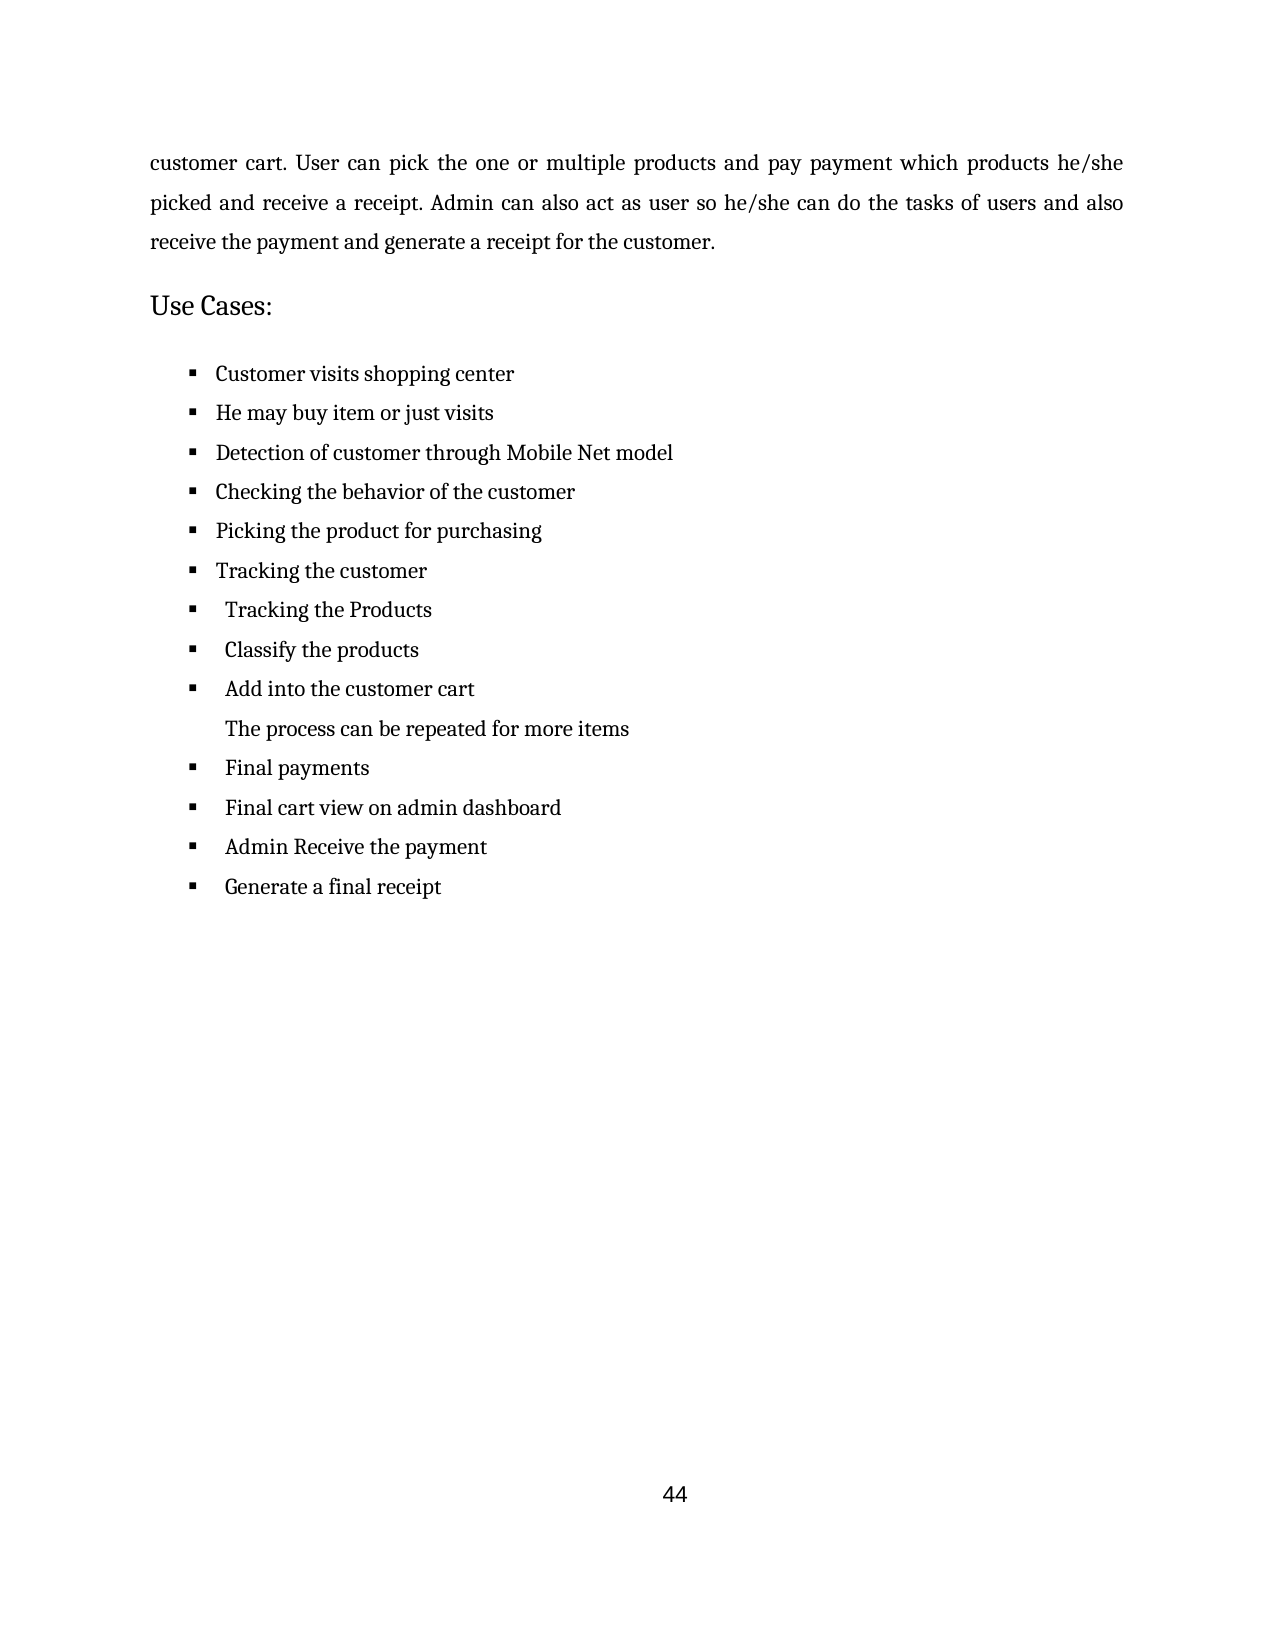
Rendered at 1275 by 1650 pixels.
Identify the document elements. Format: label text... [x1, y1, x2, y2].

list The process can be repeated for more items [225, 716, 1125, 742]
list Generate a final receipt [187, 874, 1125, 900]
list Customer visits shopping center [187, 360, 1125, 387]
list Picking the product for purchasing [187, 518, 1125, 545]
list Admin Receive the payment [187, 834, 1125, 861]
list Tracking the Products [187, 597, 1125, 624]
list Detection of customer through Mobile Net model [187, 439, 1125, 466]
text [150, 150, 1125, 255]
list Checking the behavior of the customer [187, 479, 1125, 505]
list Final cart view on admin dashboard [187, 795, 1125, 821]
list Classify the products [187, 637, 1125, 663]
list He may buy item or just visits [187, 400, 1125, 426]
list Tracking the customer [187, 558, 1125, 584]
list Final payments [187, 755, 1125, 782]
list Add into the customer cart [187, 676, 1125, 703]
text Use Cases: [150, 289, 1125, 323]
